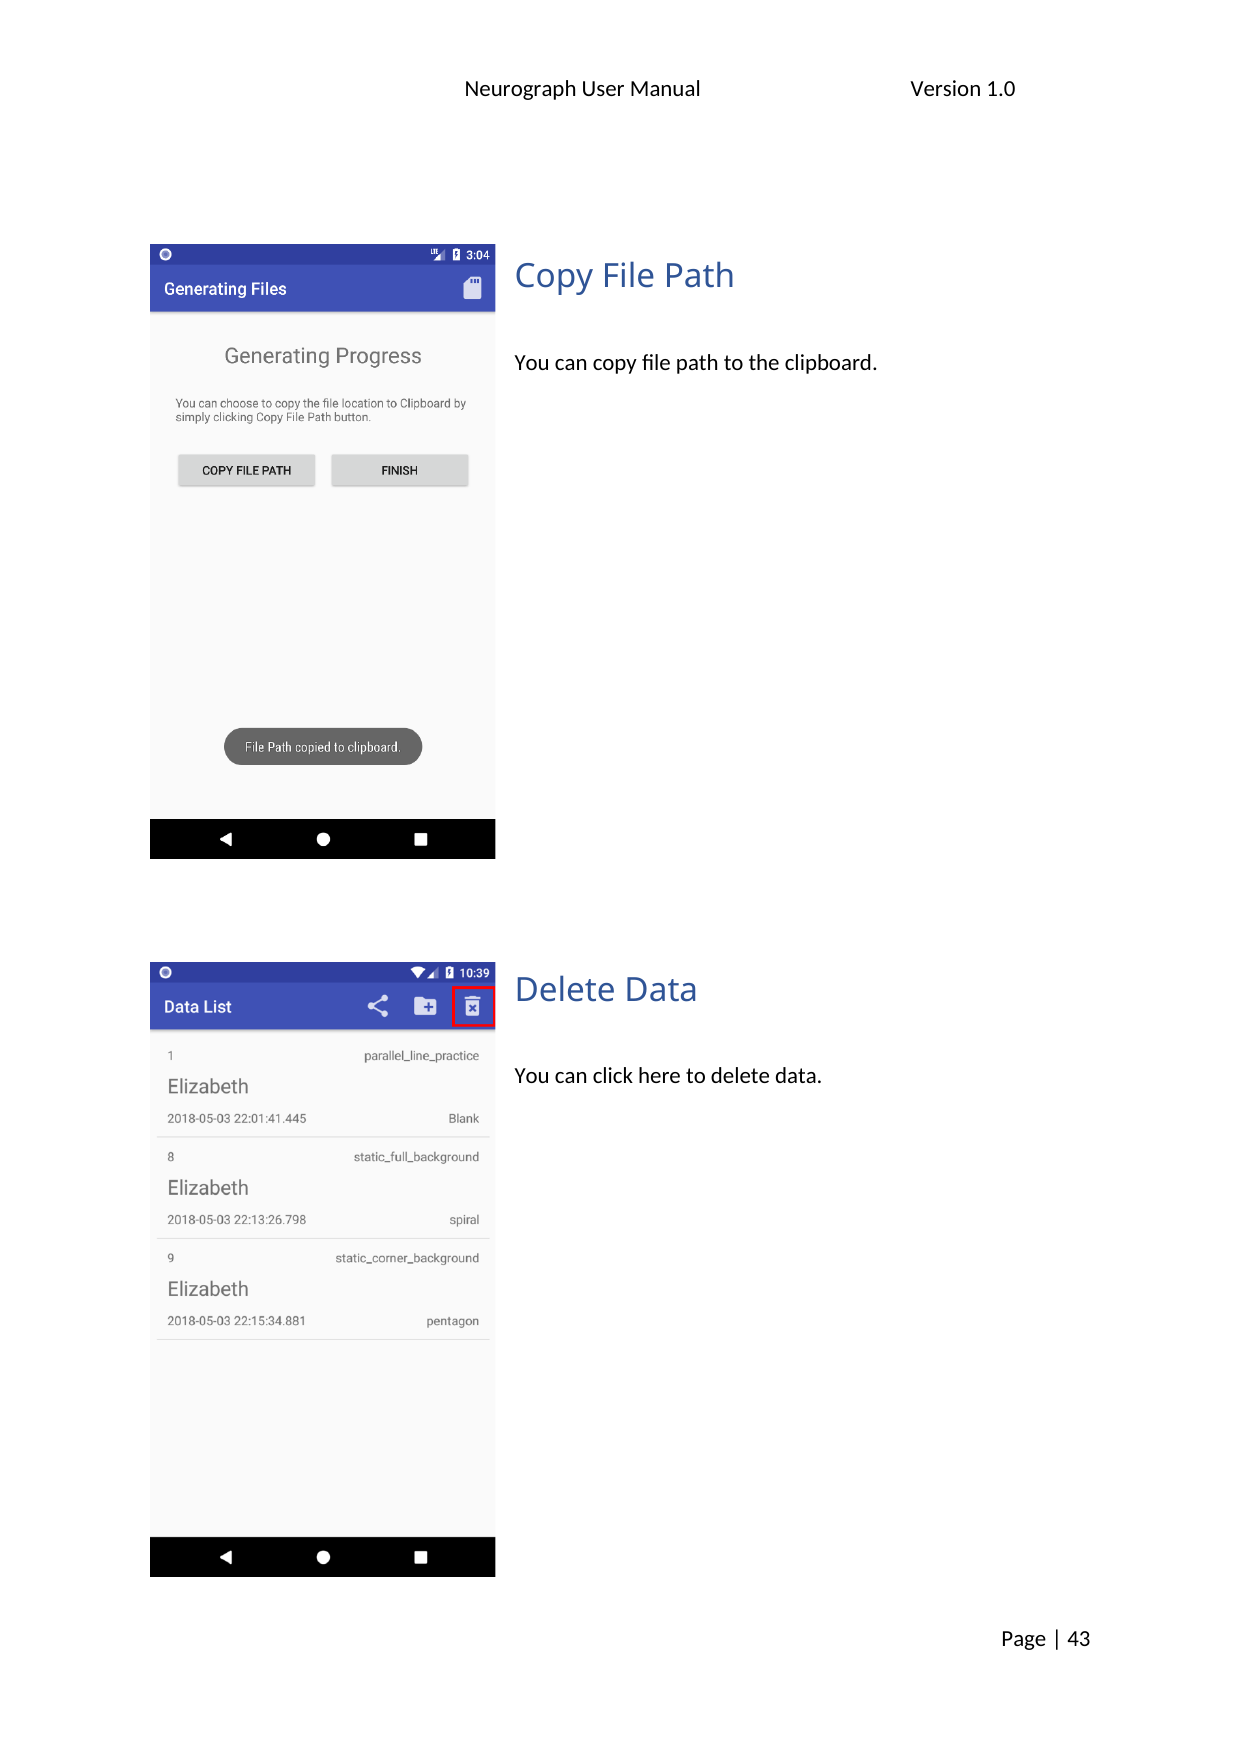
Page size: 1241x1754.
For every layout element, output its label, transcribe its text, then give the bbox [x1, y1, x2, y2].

picture [150, 244, 496, 859]
subtitle Copy File Path [496, 252, 1090, 297]
text You can click here to delete data. [496, 1061, 1090, 1089]
text You can copy file path to the clipboard. [496, 348, 1090, 376]
picture [150, 962, 496, 1577]
subtitle Delete Data [496, 966, 1090, 1011]
